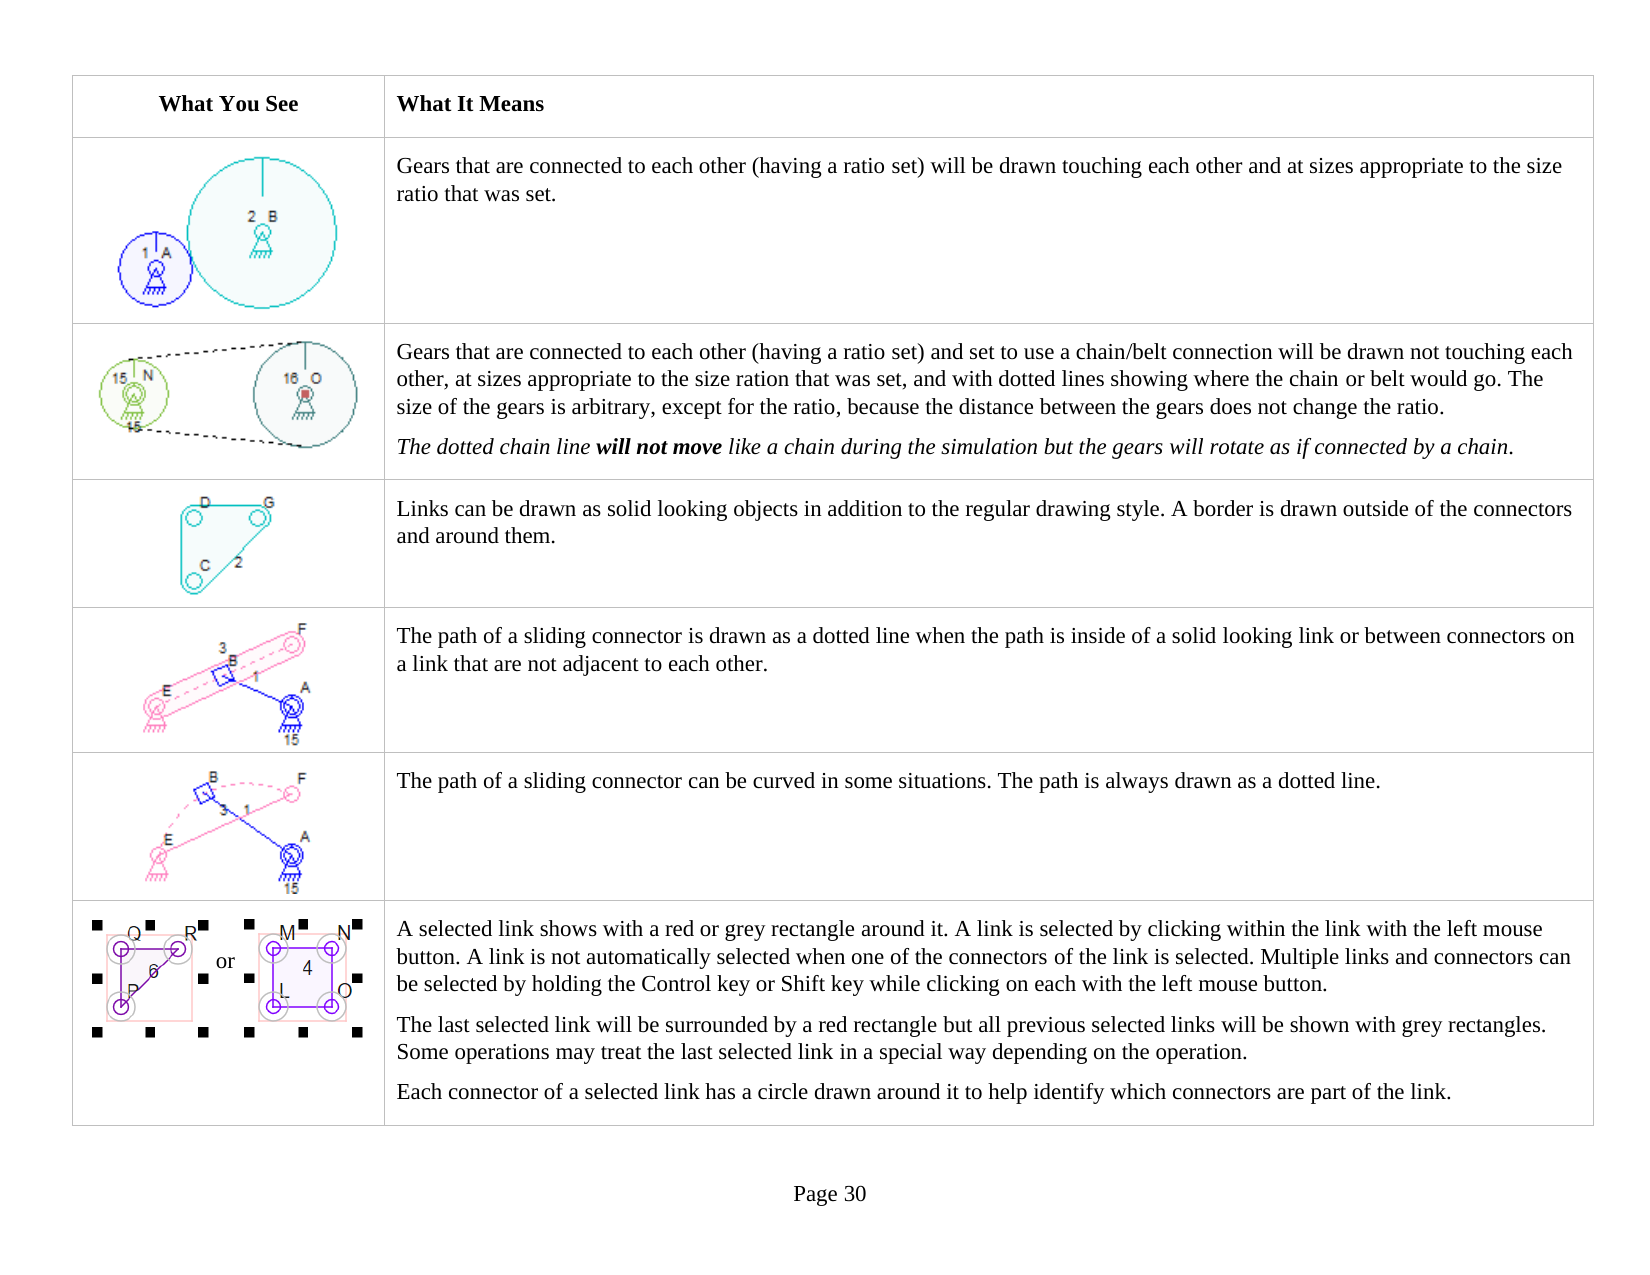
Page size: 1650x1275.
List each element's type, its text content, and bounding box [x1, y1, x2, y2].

picture [144, 767, 313, 894]
picture [89, 916, 210, 1041]
table_cell or [73, 901, 384, 1124]
picture [240, 915, 368, 1041]
table_cell The path of a sliding connector can be curved in some situations. The path is always drawn as a dotted line. [385, 753, 1593, 900]
table_header What It Means [385, 76, 1593, 137]
table_cell [73, 324, 384, 479]
picture [90, 337, 367, 453]
picture [176, 494, 281, 601]
picture [142, 622, 315, 747]
picture [115, 151, 342, 317]
table_cell [73, 138, 384, 322]
table_cell [73, 753, 384, 900]
table_cell The path of a sliding connector is drawn as a dotted line when the path is inside of a solid looking link or between connectors on a link that are not adjacent to each other. [385, 608, 1593, 752]
table_cell Gears that are connected to each other (having a ratio set) and set to use a chain/belt connection will be drawn not touching each other, at sizes appropriate to the size ration that was set, and with dotted lines showing where the chain or belt would go. The size of the gears is arbitrary, except for the ratio, because the distance between the gears does not change the ratio. The dotted chain line will not move like a chain during the simulation but the gears will rotate as if connected by a chain. [385, 324, 1593, 479]
table_cell [73, 480, 384, 607]
table_cell Links can be drawn as solid looking objects in addition to the regular drawing style. A border is drawn outside of the connectors and around them. [385, 480, 1593, 607]
table_header What You See [73, 76, 384, 137]
table_cell Gears that are connected to each other (having a ratio set) will be drawn touching each other and at sizes appropriate to the size ratio that was set. [385, 138, 1593, 322]
table_cell A selected link shows with a red or grey rectangle around it. A link is selected by clicking within the link with the left mouse button. A link is not automatically selected when one of the connectors of the link is selected. Multiple links and connectors can be selected by holding the Control key or Shift key while clicking on each with the left mouse button. The last selected link will be surrounded by a red rectangle but all previous selected links will be shown with grey rectangles. Some operations may treat the last selected link in a special way depending on the operation. Each connector of a selected link has a circle drawn around it to help identify which connectors are part of the link. [385, 901, 1593, 1124]
table_cell [73, 608, 384, 752]
